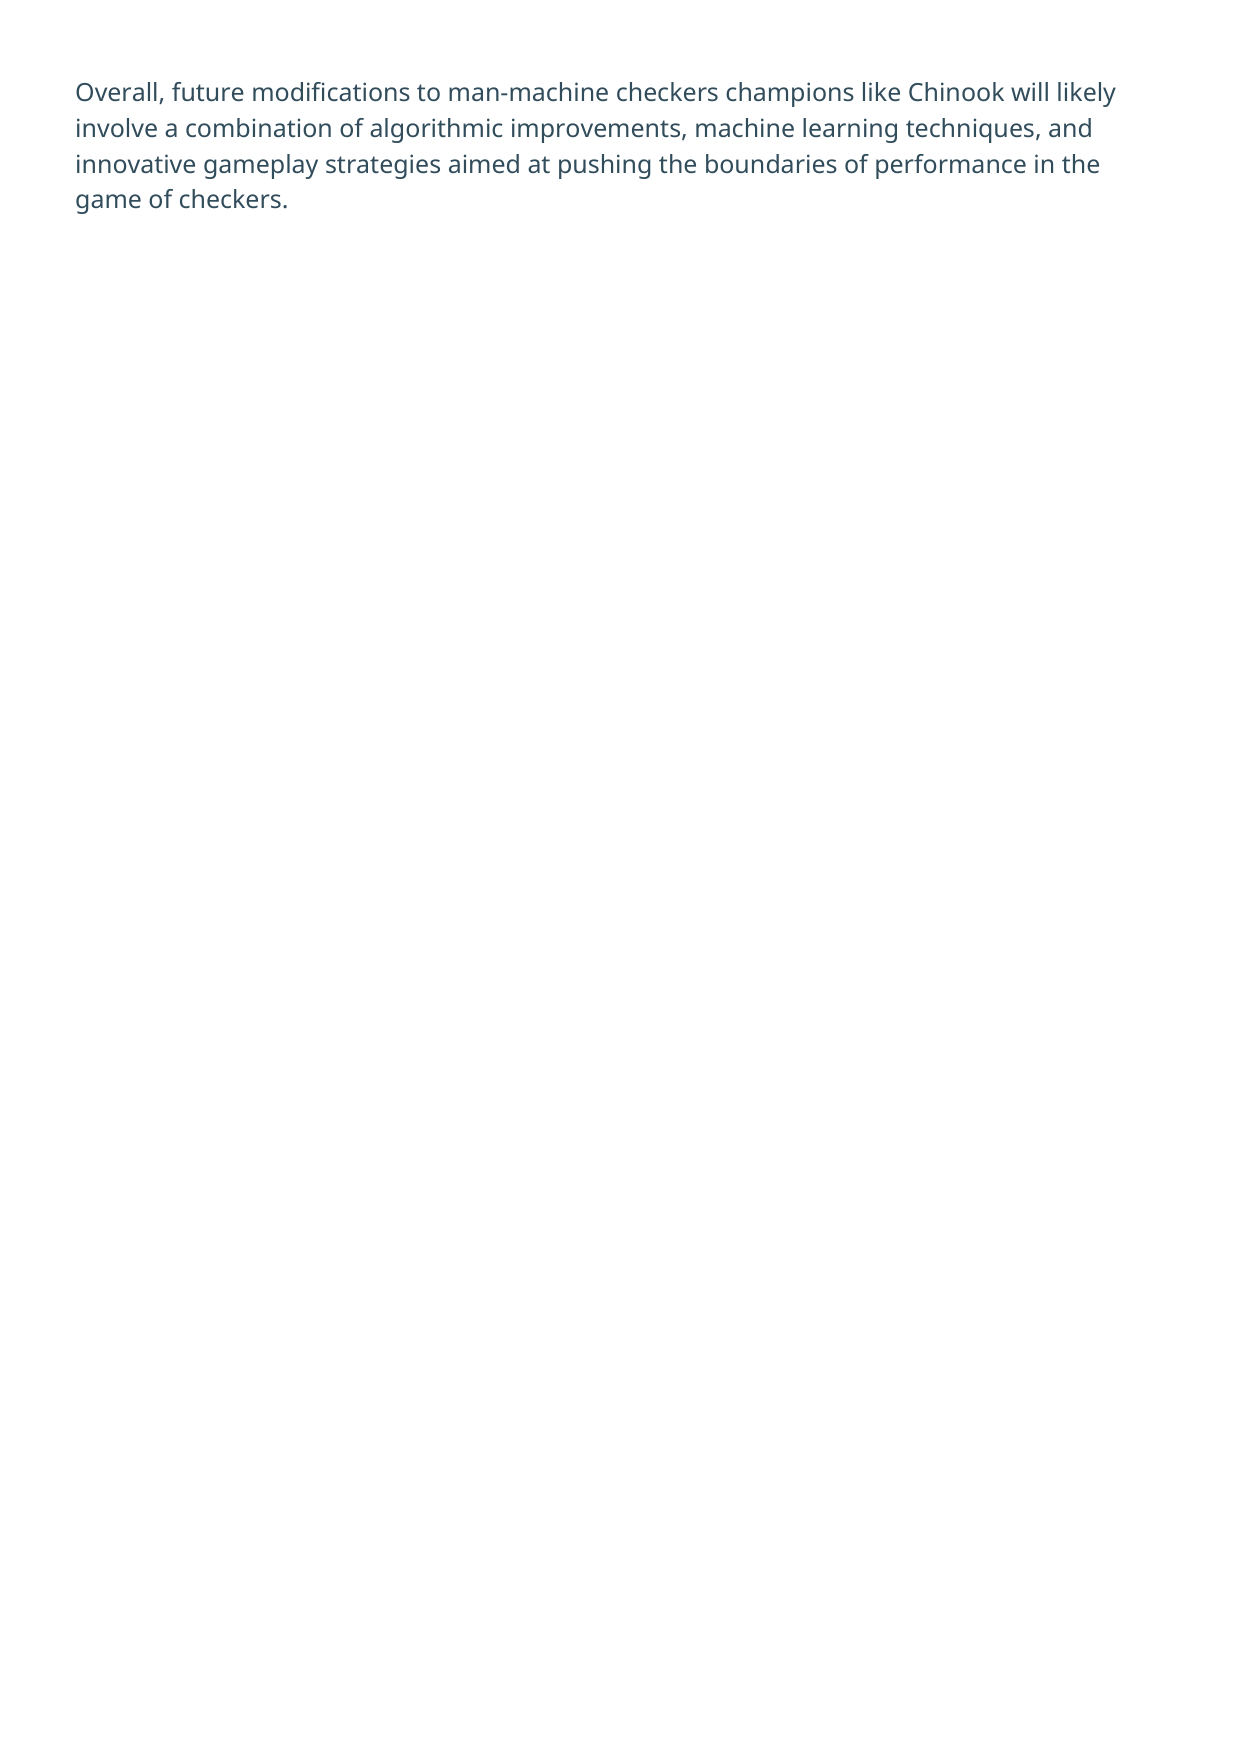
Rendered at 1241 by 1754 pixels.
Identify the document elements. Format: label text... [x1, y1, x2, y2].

text Overall, future modifications to man-machine checkers champions like Chinook will likely involve a combination of algorithmic improvements, machine learning techniques, and innovative gameplay strategies aimed at pushing the boundaries of performance in the game of checkers. [75, 75, 1165, 216]
